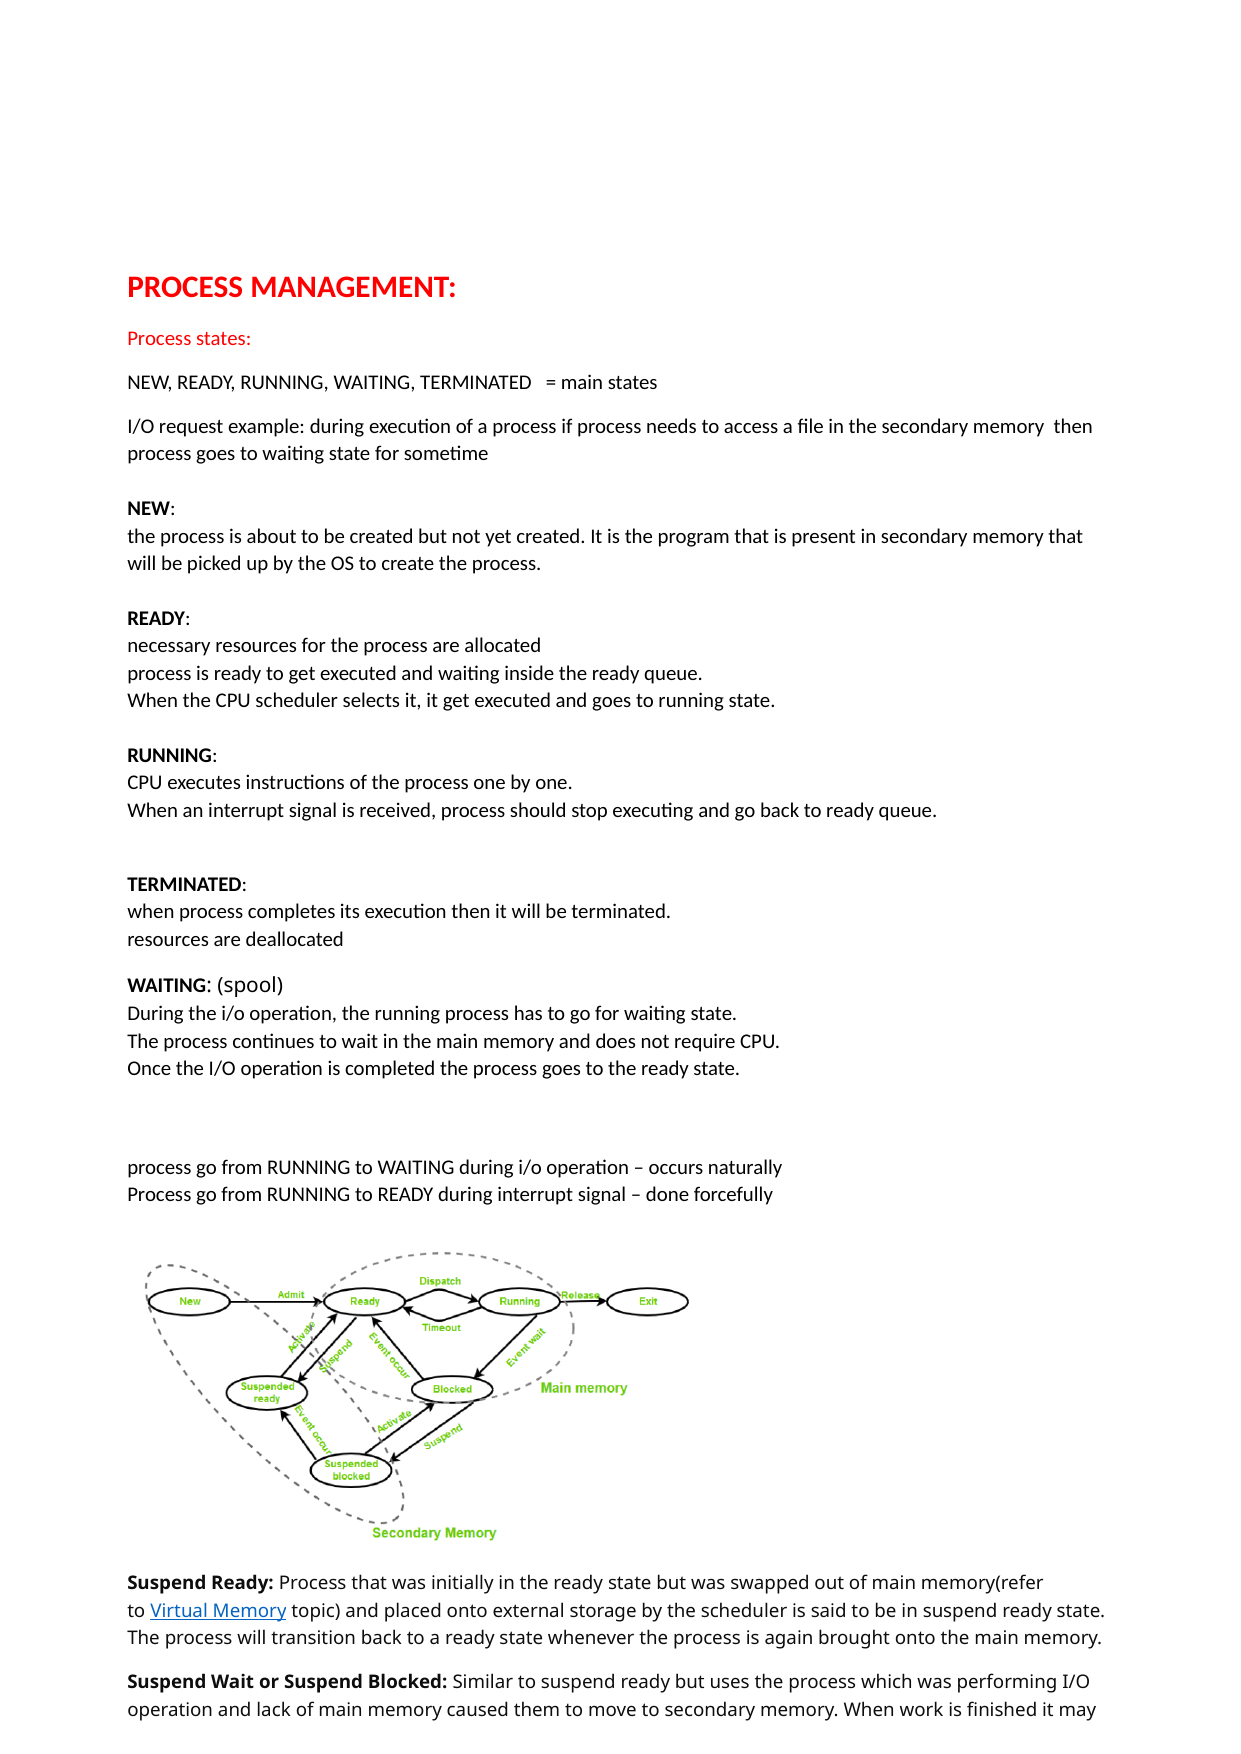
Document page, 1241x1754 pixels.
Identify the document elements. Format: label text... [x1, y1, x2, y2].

text I/O request example: during execution of a process if process needs to access a file in the secondary memory then process goes to waiting state for sometime NEW: the process is about to be created but not yet created. It is the program that is present in secondary memory that will be picked up by the OS to create the process. READY: necessary resources for the process are allocated process is ready to get executed and waiting inside the ready queue. When the CPU scheduler selects it, it get executed and goes to running state. RUNNING: CPU executes instructions of the process one by one. When an interrupt signal is received, process should stop executing and go back to ready queue. [127, 413, 1113, 852]
text NEW, READY, RUNNING, WAITING, TERMINATED = main states [127, 369, 1113, 394]
text WAITING: (spool) During the i/o operation, the running process has to go for waiting state. The process continues to wait in the main memory and does not require CPU. Once the I/O operation is completed the process goes to the ready state. [127, 970, 1113, 1081]
text TERMINATED: when process completes its execution then it will be terminated. resources are deallocated [127, 871, 1113, 951]
text Process states: [127, 325, 1113, 351]
text PROCESS MANAGEMENT: [127, 267, 1113, 305]
text Suspend Ready: Process that was initially in the ready state but was swapped out of main memory(refer to Virtual Memory topic) and placed onto external storage by the scheduler is said to be in suspend ready state. The process will transition back to a ready state whenever the process is again brought onto the main memory. [127, 1569, 1113, 1650]
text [127, 1668, 1113, 1722]
picture [127, 1236, 732, 1551]
